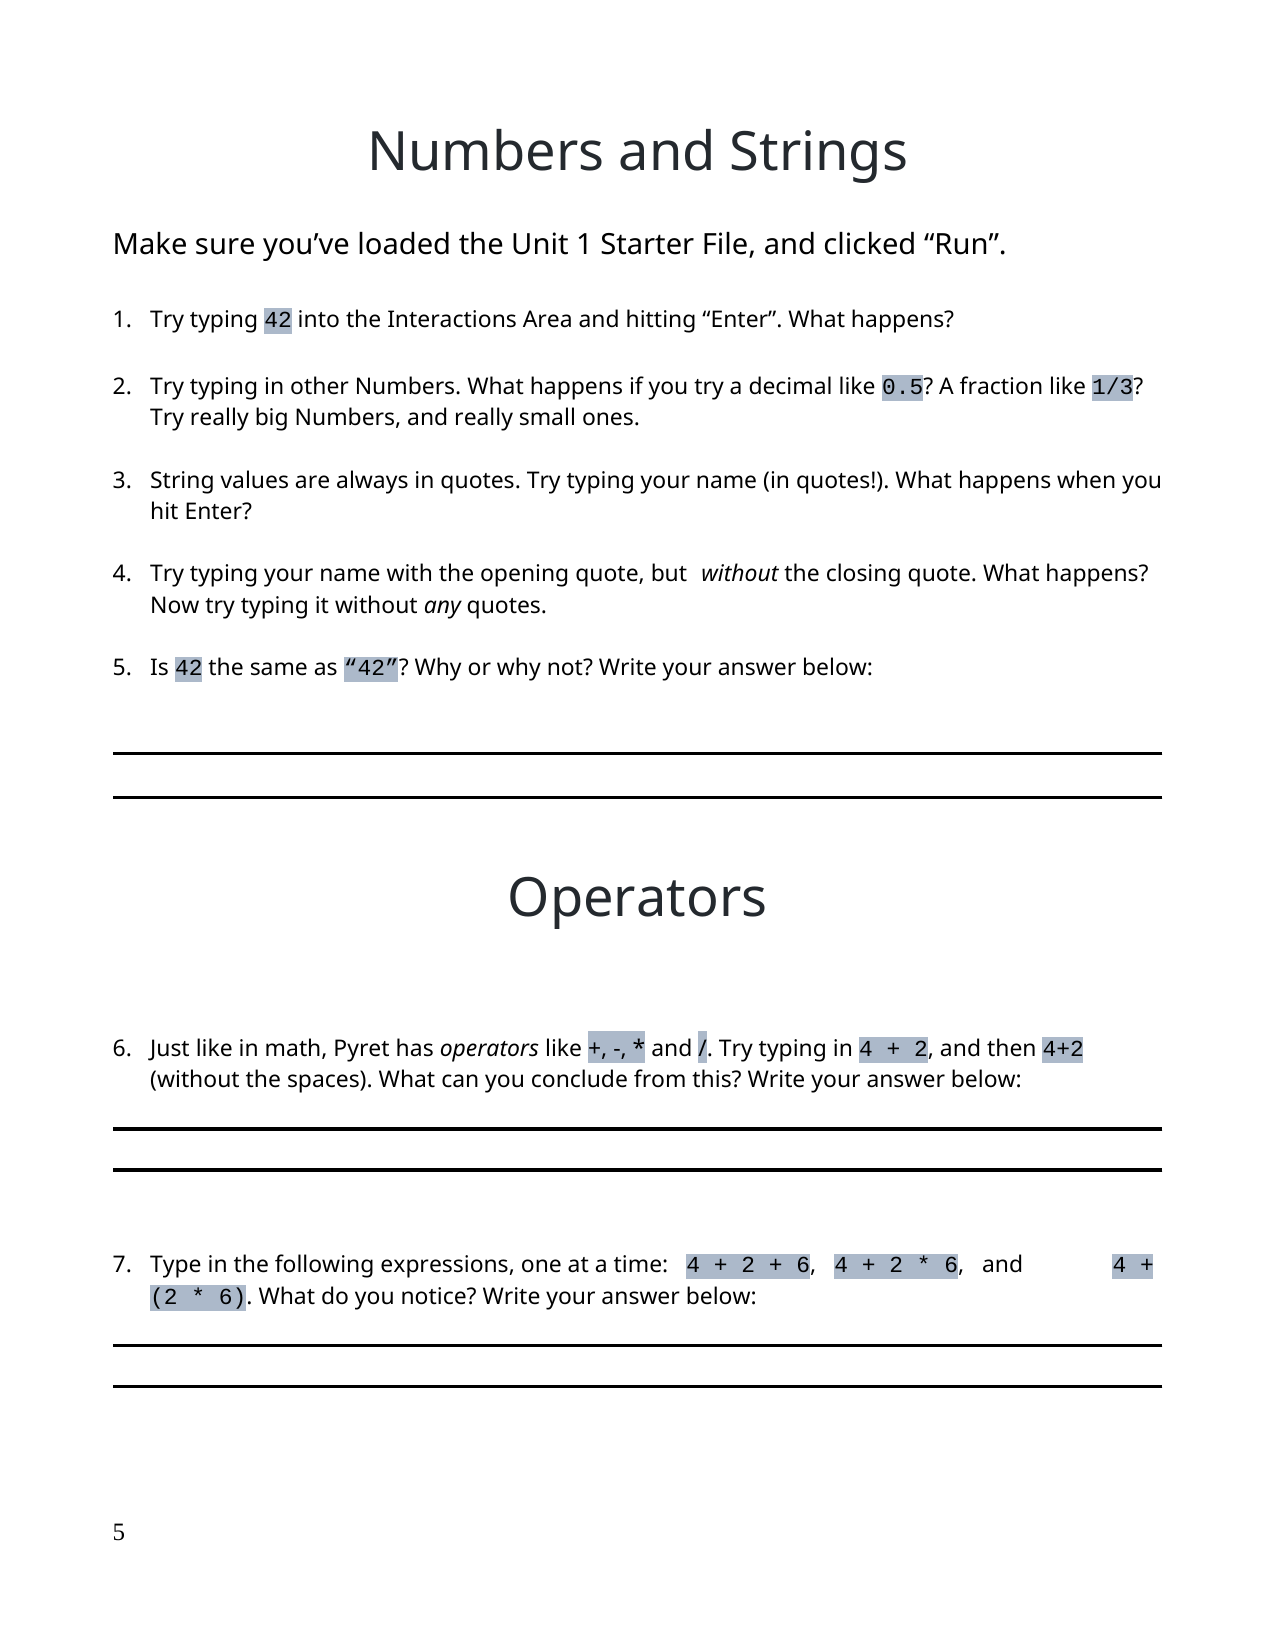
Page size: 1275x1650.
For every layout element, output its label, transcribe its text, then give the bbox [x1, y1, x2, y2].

text Make sure you’ve loaded the Unit 1 Starter File, and clicked “Run”. [112, 223, 1162, 263]
subtitle Operators [112, 858, 1162, 932]
list String values are always in quotes. Try typing your name (in quotes!). What happens when you hit Enter? [112, 464, 1162, 526]
list Try typing your name with the opening quote, but without the closing quote. What happens? Now try typing it without any quotes. [112, 557, 1162, 620]
list Try typing in other Numbers. What happens if you try a decimal like 0.5? A fraction like 1/3? Try really big Numbers, and really small ones. [112, 370, 1162, 432]
list Try typing 42 into the Interactions Area and hitting “Enter”. What happens? [112, 302, 1162, 334]
list Just like in math, Pyret has operators like +, -, * and /. Try typing in 4 + 2, and then 4+2 (without the spaces). What can you conclude from this? Write your answer below: [112, 1031, 1162, 1094]
list Type in the following expressions, one at a time: 4 + 2 + 6, 4 + 2 * 6, and 4 + (2 * 6). What do you notice? Write your answer below: [112, 1248, 1162, 1311]
list Is 42 the same as “42”? Why or why not? Write your answer below: [112, 651, 1162, 682]
subtitle Numbers and Strings [112, 112, 1162, 186]
